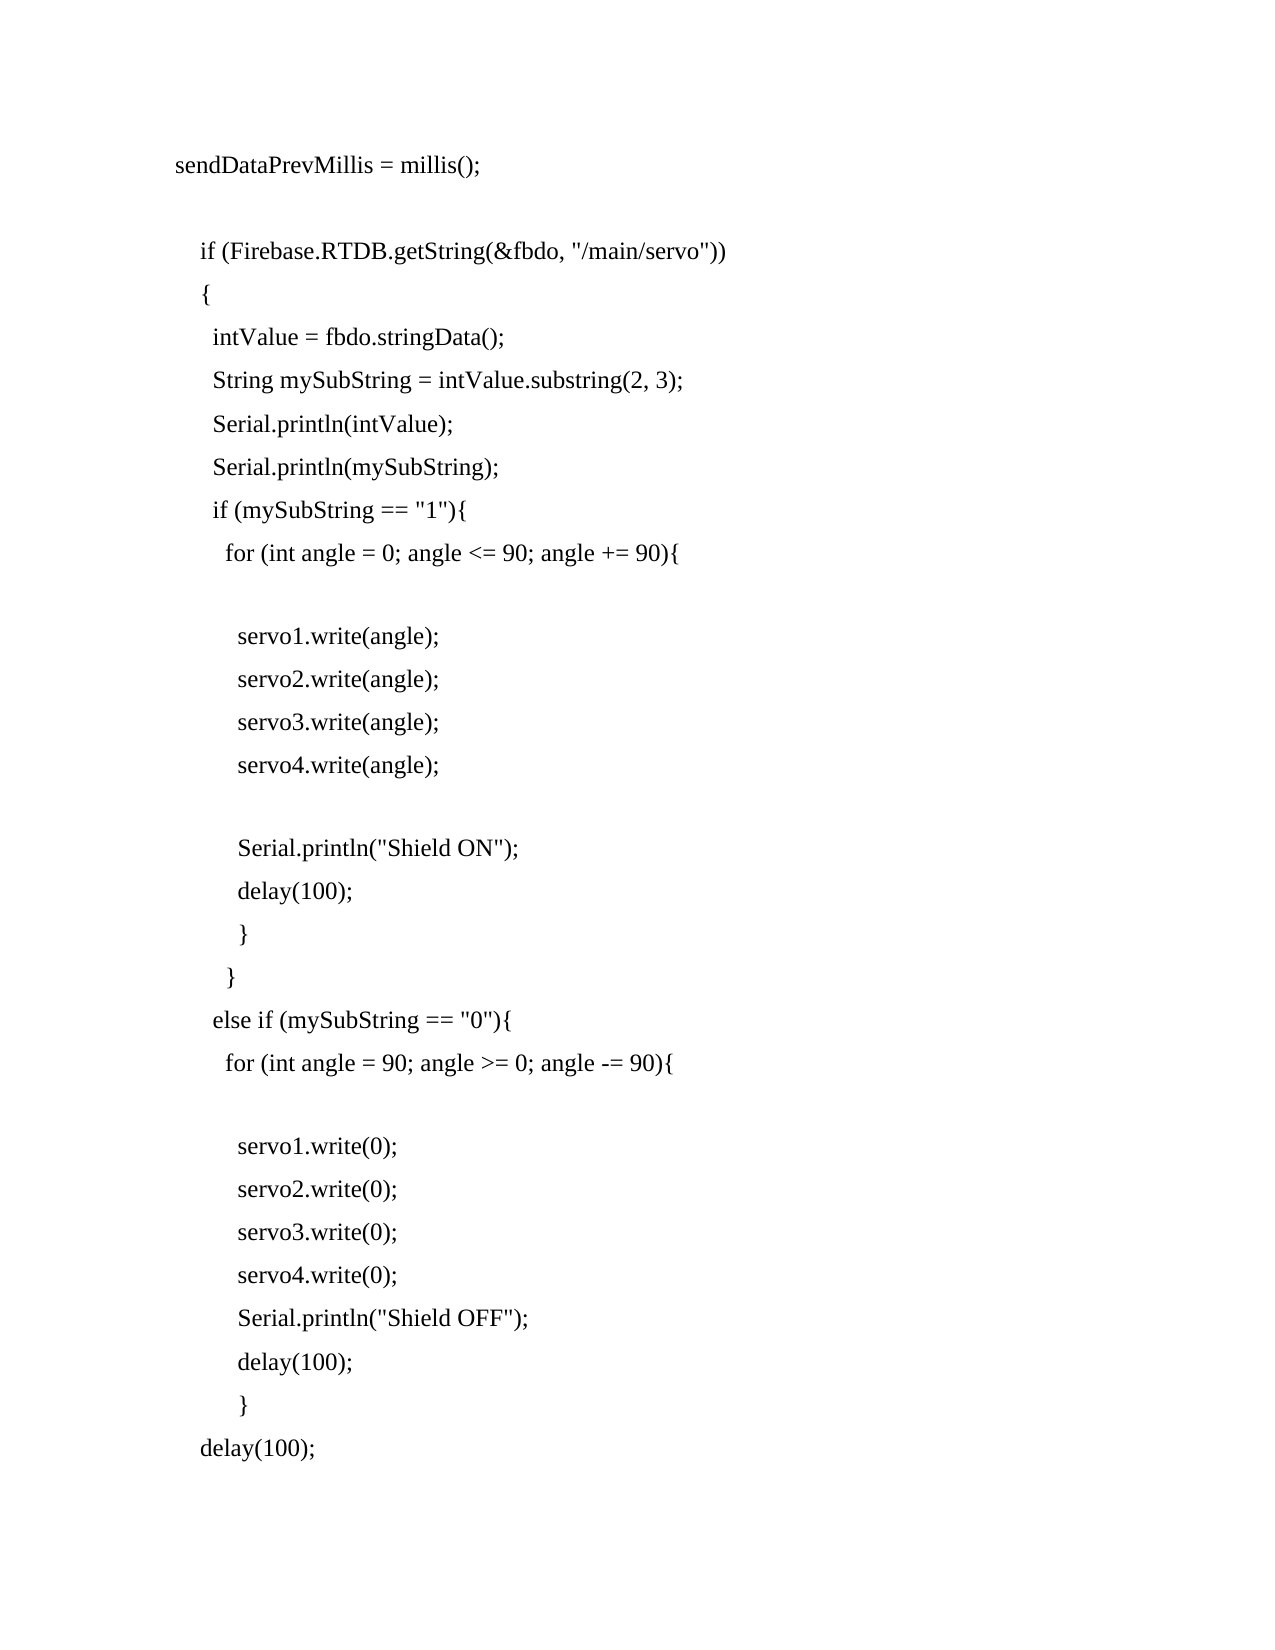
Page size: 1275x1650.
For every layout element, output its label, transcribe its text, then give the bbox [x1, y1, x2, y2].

text servo4.write(angle); [150, 750, 1125, 779]
text if (Firebase.RTDB.getString(&fbdo, "/main/servo")) [150, 236, 1125, 265]
text Serial.println("Shield OFF"); [150, 1303, 1125, 1332]
text servo2.write(angle); [150, 664, 1125, 693]
text servo1.write(angle); [150, 621, 1125, 649]
text Serial.println(intValue); [150, 409, 1125, 437]
text delay(100); [150, 1347, 1125, 1375]
text Serial.println("Shield ON"); [150, 833, 1125, 861]
text Serial.println(mySubString); [150, 452, 1125, 481]
text else if (mySubString == "0"){ [150, 1005, 1125, 1034]
text servo3.write(angle); [150, 707, 1125, 736]
text for (int angle = 90; angle >= 0; angle -= 90){ [150, 1048, 1125, 1077]
text for (int angle = 0; angle <= 90; angle += 90){ [150, 538, 1125, 567]
text } [150, 919, 1125, 948]
text servo4.write(0); [150, 1260, 1125, 1289]
text servo2.write(0); [150, 1174, 1125, 1203]
text sendDataPrevMillis = millis(); [150, 150, 1125, 179]
text intValue = fbdo.stringData(); [150, 322, 1125, 351]
text { [150, 279, 1125, 308]
text } [150, 1390, 1125, 1418]
text servo1.write(0); [150, 1131, 1125, 1160]
text servo3.write(0); [150, 1217, 1125, 1246]
text delay(100); [150, 1433, 1125, 1462]
text } [150, 962, 1125, 991]
text String mySubString = intValue.substring(2, 3); [150, 366, 1125, 394]
text if (mySubString == "1"){ [150, 495, 1125, 524]
text delay(100); [150, 876, 1125, 904]
